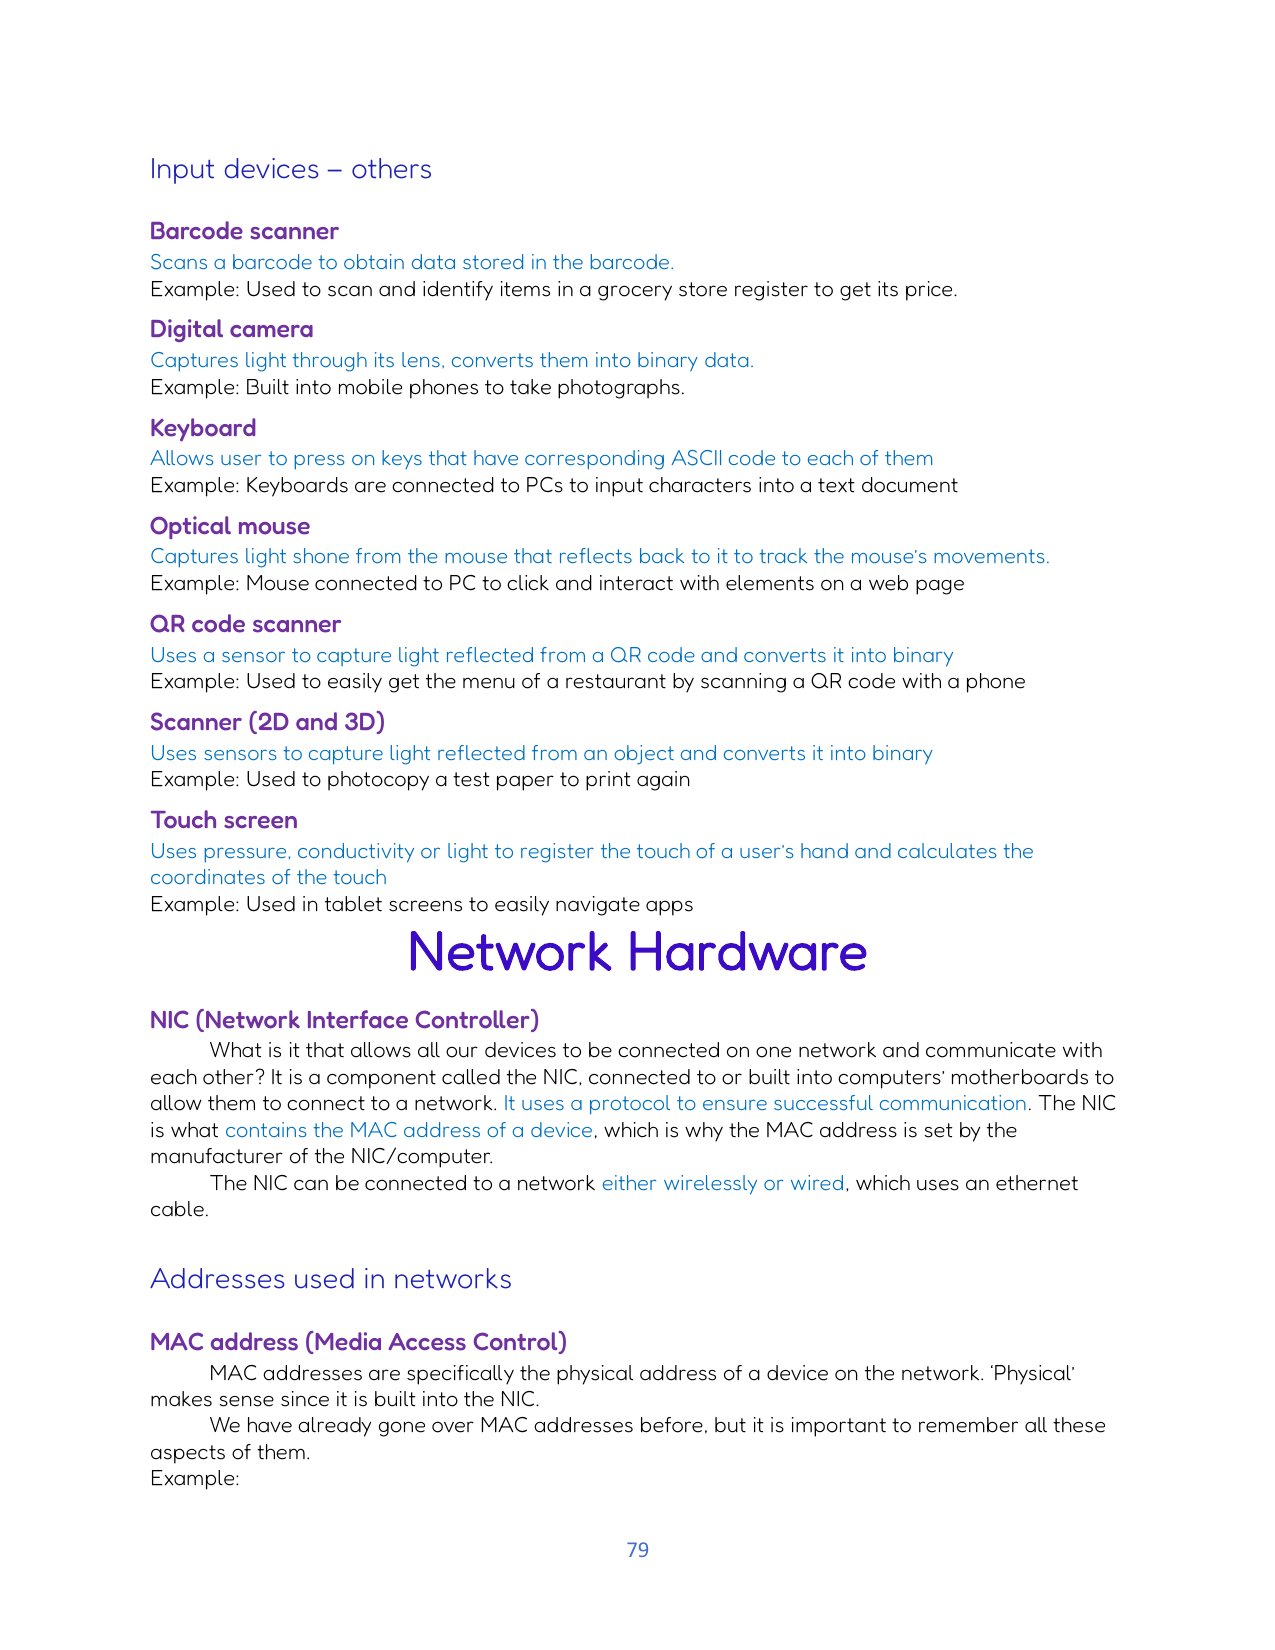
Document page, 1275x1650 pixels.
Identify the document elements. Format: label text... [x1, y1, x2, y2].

text Uses a sensor to capture light reflected from a QR code and converts it into binary [150, 641, 1125, 667]
text Addresses used in networks [150, 1261, 1125, 1296]
text MAC addresses are specifically the physical address of a device on the network. ‘Physical’ makes sense since it is built into the NIC. [150, 1359, 1125, 1412]
text Example: Used to scan and identify items in a grocery store register to get its price. [150, 274, 1125, 301]
text The NIC can be connected to a network either wirelessly or wired, which uses an ethernet cable. [150, 1169, 1125, 1222]
text Example: Built into mobile phones to take photographs. [150, 373, 1125, 399]
text Allows user to press on keys that have corresponding ASCII code to each of them [150, 444, 1125, 471]
text Optical mouse [150, 510, 1125, 540]
text Digital camera [150, 313, 1125, 344]
text Example: [150, 1464, 1125, 1491]
text Example: Mouse connected to PC to click and interact with elements on a web page [150, 569, 1125, 595]
text What is it that allows all our devices to be connected on one network and communicate with each other? It is a component called the NIC, connected to or built into computers’ motherboards to allow them to connect to a network. It uses a protocol to ensure successful communication. The NIC is what contains the MAC address of a device, which is why the MAC address is set by the manufacturer of the NIC/computer. [150, 1036, 1125, 1169]
text Example: Used in tablet screens to easily navigate apps [150, 890, 1125, 916]
text Barcode scanner [150, 215, 1125, 246]
text Uses sensors to capture light reflected from an object and converts it into binary [150, 739, 1125, 765]
text Scans a barcode to obtain data stored in the barcode. [150, 248, 1125, 274]
subtitle Network Hardware [150, 916, 1125, 982]
text Scanner (2D and 3D) [150, 706, 1125, 736]
text We have already gone over MAC addresses before, but it is important to remember all these aspects of them. [150, 1412, 1125, 1464]
text Uses pressure, conductivity or light to register the touch of a user’s hand and calculates the coordinates of the touch [150, 837, 1125, 890]
text Input devices – others [150, 150, 1125, 185]
text Keyboard [150, 412, 1125, 442]
text Touch screen [150, 804, 1125, 834]
text Example: Used to easily get the menu of a restaurant by scanning a QR code with a phone [150, 667, 1125, 693]
text Captures light through its lens, converts them into binary data. [150, 346, 1125, 373]
text Example: Keyboards are connected to PCs to input characters into a text document [150, 471, 1125, 497]
text QR code scanner [150, 608, 1125, 638]
text Example: Used to photocopy a test paper to print again [150, 765, 1125, 792]
text NIC (Network Interface Controller) [150, 1004, 1125, 1034]
text Captures light shone from the mouse that reflects back to it to track the mouse’s movements. [150, 542, 1125, 569]
text MAC address (Media Access Control) [150, 1326, 1125, 1356]
